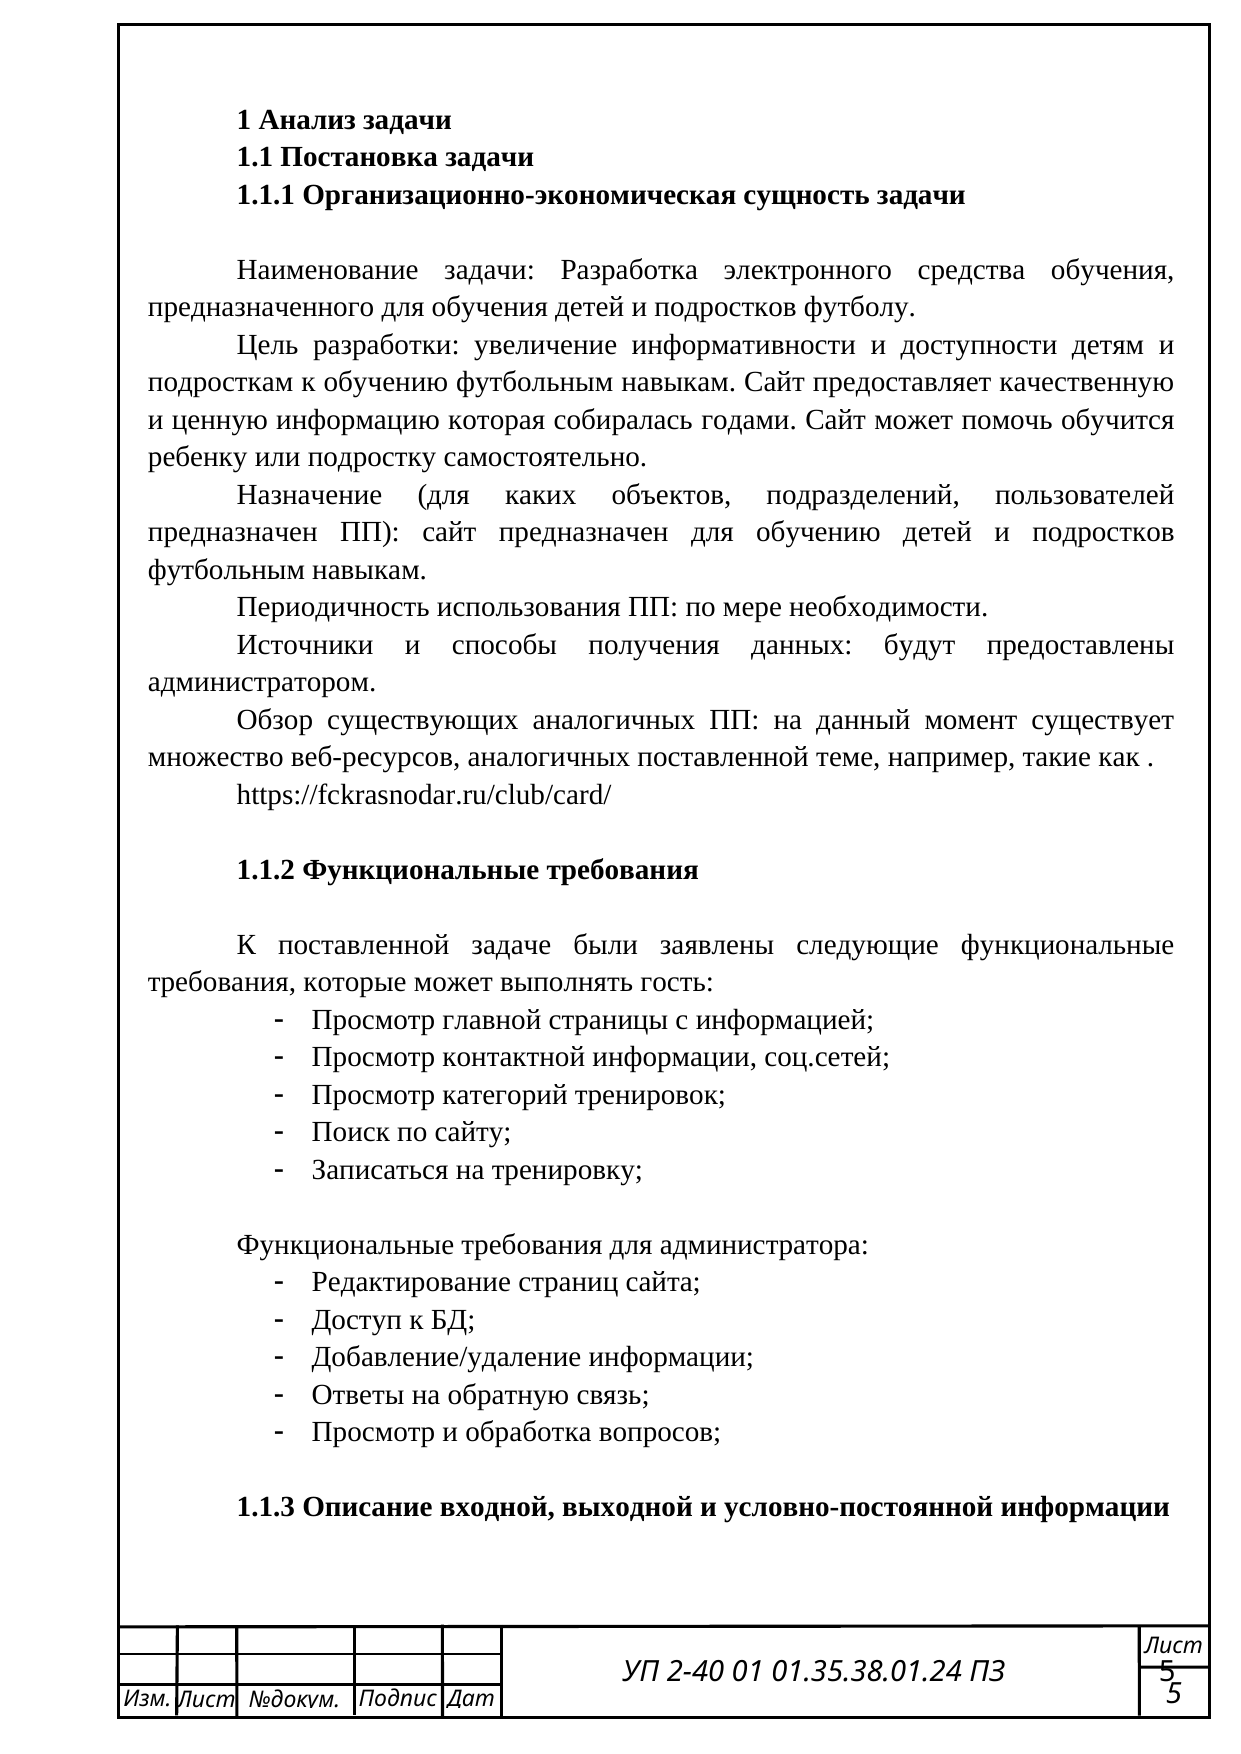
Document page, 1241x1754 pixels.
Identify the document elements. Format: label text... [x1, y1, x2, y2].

text Назначение (для каких объектов, подразделений, пользователей предназначен ПП): сайт предназначен для обучению детей и подростков футбольным навыкам. [148, 474, 1175, 587]
text Цель разработки: увеличение информативности и доступности детям и подросткам к обучению футбольным навыкам. Сайт предоставляет качественную и ценную информацию которая собиралась годами. Сайт может помочь обучится ребенку или подростку самостоятельно. [148, 324, 1175, 474]
text 1.1.1 Организационно-экономическая сущность задачи [148, 174, 1175, 212]
text К поставленной задаче были заявлены следующие функциональные требования, которые может выполнять гость: [148, 924, 1175, 999]
list Просмотр главной страницы с информацией; [274, 999, 1175, 1037]
text Наименование задачи: Разработка электронного средства обучения, предназначенного для обучения детей и подростков футболу. [148, 249, 1175, 324]
text https://fckrasnodar.ru/club/card/ [148, 774, 1175, 812]
list Доступ к БД; [274, 1299, 1175, 1337]
list Поиск по сайту; [274, 1112, 1175, 1149]
text Функциональные требования для администратора: [148, 1224, 1175, 1262]
text Периодичность использования ПП: по мере необходимости. [148, 587, 1175, 624]
list Просмотр и обработка вопросов; [274, 1412, 1175, 1449]
list Просмотр контактной информации, соц.сетей; [274, 1037, 1175, 1074]
list Записаться на тренировку; [274, 1149, 1175, 1187]
text 1.1.2 Функциональные требования [148, 849, 1175, 887]
list Просмотр категорий тренировок; [274, 1074, 1175, 1112]
list Редактирование страниц сайта; [274, 1262, 1175, 1299]
text 1.1 Постановка задачи [148, 137, 1175, 174]
list Ответы на обратную связь; [274, 1374, 1175, 1412]
text Источники и способы получения данных: будут предоставлены администратором. [148, 624, 1175, 699]
text 1 Анализ задачи [148, 99, 1175, 137]
list Добавление/удаление информации; [274, 1337, 1175, 1374]
text 1.1.3 Описание входной, выходной и условно-постоянной информации [148, 1487, 1175, 1524]
text Обзор существующих аналогичных ПП: на данный момент существует множество веб-ресурсов, аналогичных поставленной теме, например, такие как . [148, 699, 1175, 774]
